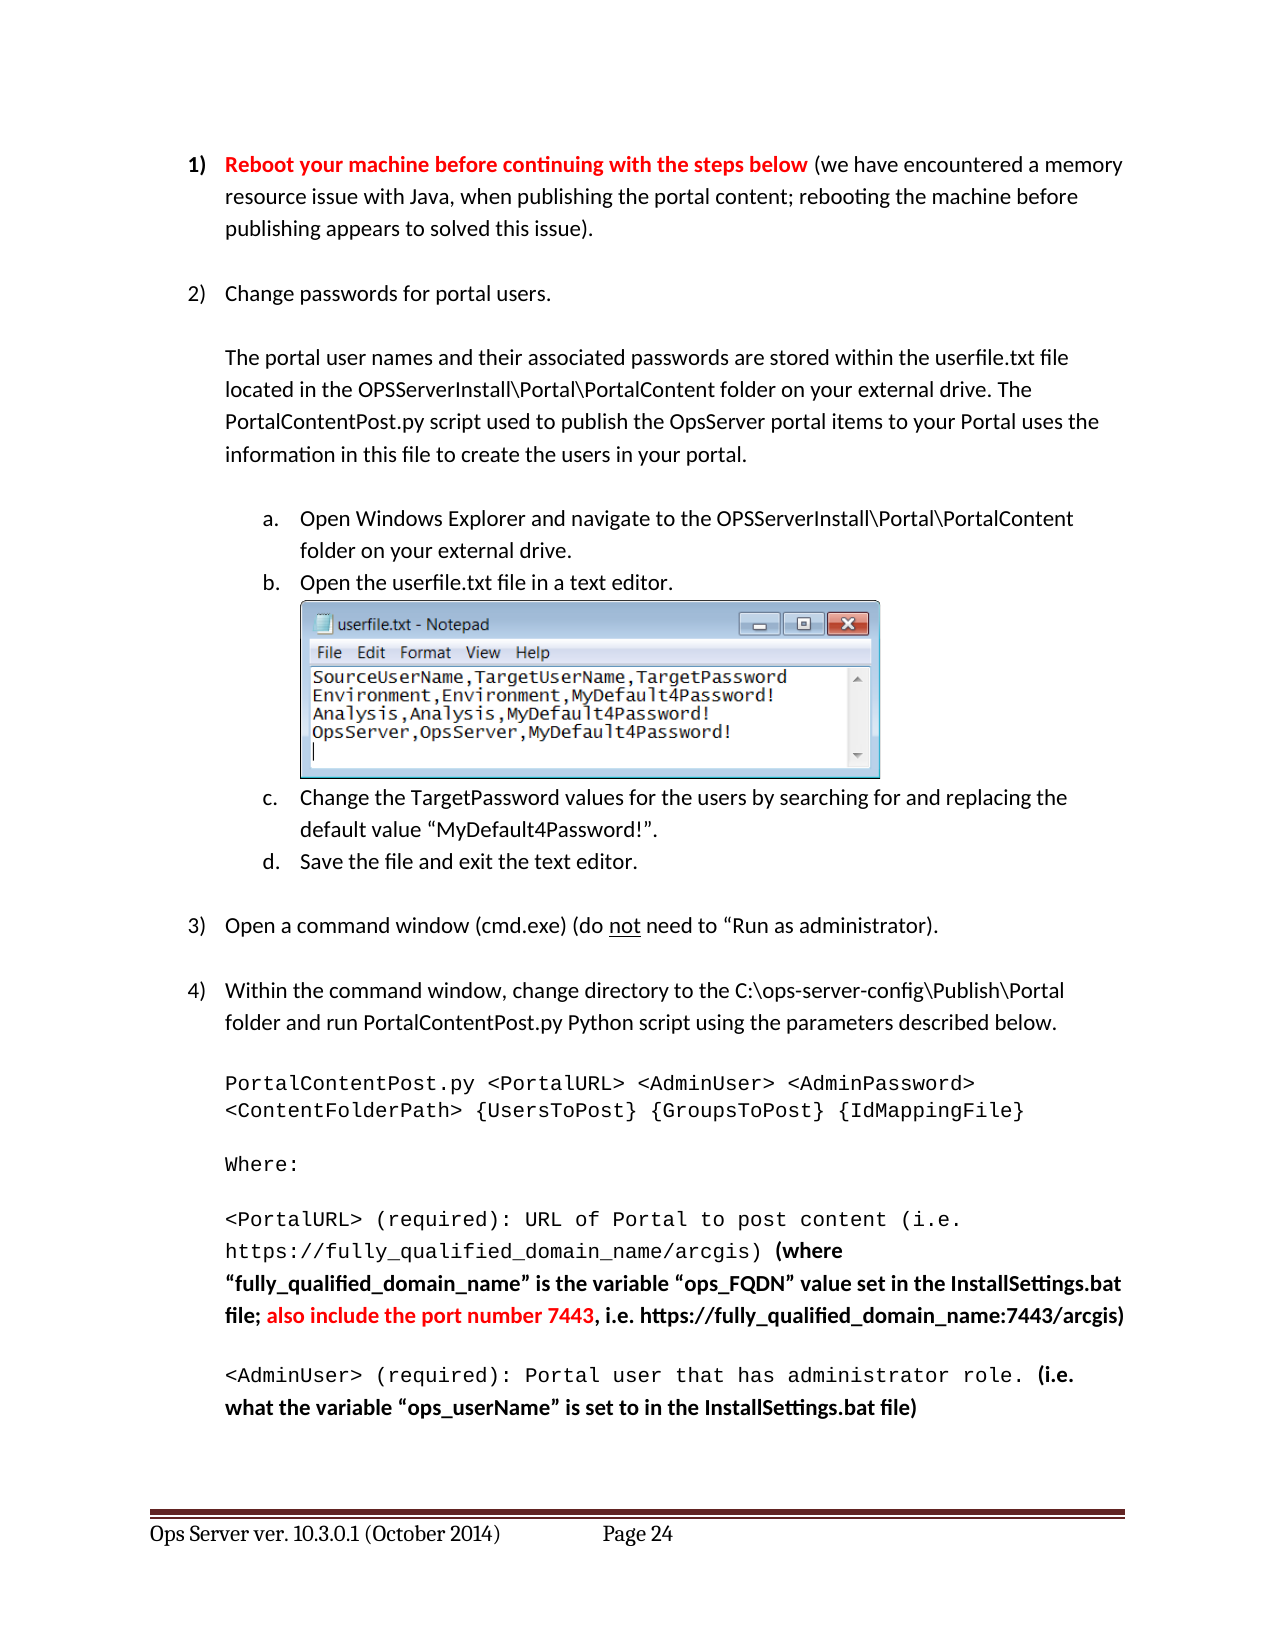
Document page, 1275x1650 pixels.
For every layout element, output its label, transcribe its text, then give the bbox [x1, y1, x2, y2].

list <AdminUser> (required): Portal user that has administrator role. (i.e. what the variable “ops_userName” is set to in the InstallSettings.bat file) [225, 1361, 1125, 1421]
list Within the command window, change directory to the C:\ops-server-config\Publish\Portal folder and run PortalContentPost.py Python script using the parameters described below. [187, 976, 1125, 1036]
list Open the userfile.txt file in a text editor. [262, 568, 1125, 596]
picture [300, 600, 880, 779]
list Change the TargetPassword values for the users by searching for and replacing the default value “MyDefault4Password!”. [262, 783, 1125, 843]
list The portal user names and their associated passwords are stored within the userfile.txt file located in the OPSServerInstall\Portal\PortalContent folder on your external drive. The PortalContentPost.py script used to publish the OpsServer portal items to your Portal uses the information in this file to create the users in your portal. [225, 343, 1125, 468]
list <PortalURL> (required): URL of Portal to post content (i.e. https://fully_qualified_domain_name/arcgis) (where “fully_qualified_domain_name” is the variable “ops_FQDN” value set in the InstallSettings.bat file; also include the port number 7443, i.e. https://fully_qualified_domain_name:7443/arcgis) [225, 1208, 1125, 1329]
list Open Windows Explorer and navigate to the OPSServerInstall\Portal\PortalContent folder on your external drive. [262, 504, 1125, 564]
list PortalContentPost.py <PortalURL> <AdminUser> <AdminPassword> <ContentFolderPath> {UsersToPost} {GroupsToPost} {IdMappingFile} [225, 1073, 1125, 1123]
list Change passwords for portal users. [187, 279, 1125, 307]
list Open a command window (cmd.exe) (do not need to “Run as administrator). [187, 912, 1125, 940]
list Reboot your machine before continuing with the steps below (we have encountered a memory resource issue with Java, when publishing the portal content; rebooting the machine before publishing appears to solved this issue). [187, 150, 1125, 242]
list Save the file and exit the text editor. [262, 847, 1125, 875]
list Where: [225, 1154, 1125, 1178]
